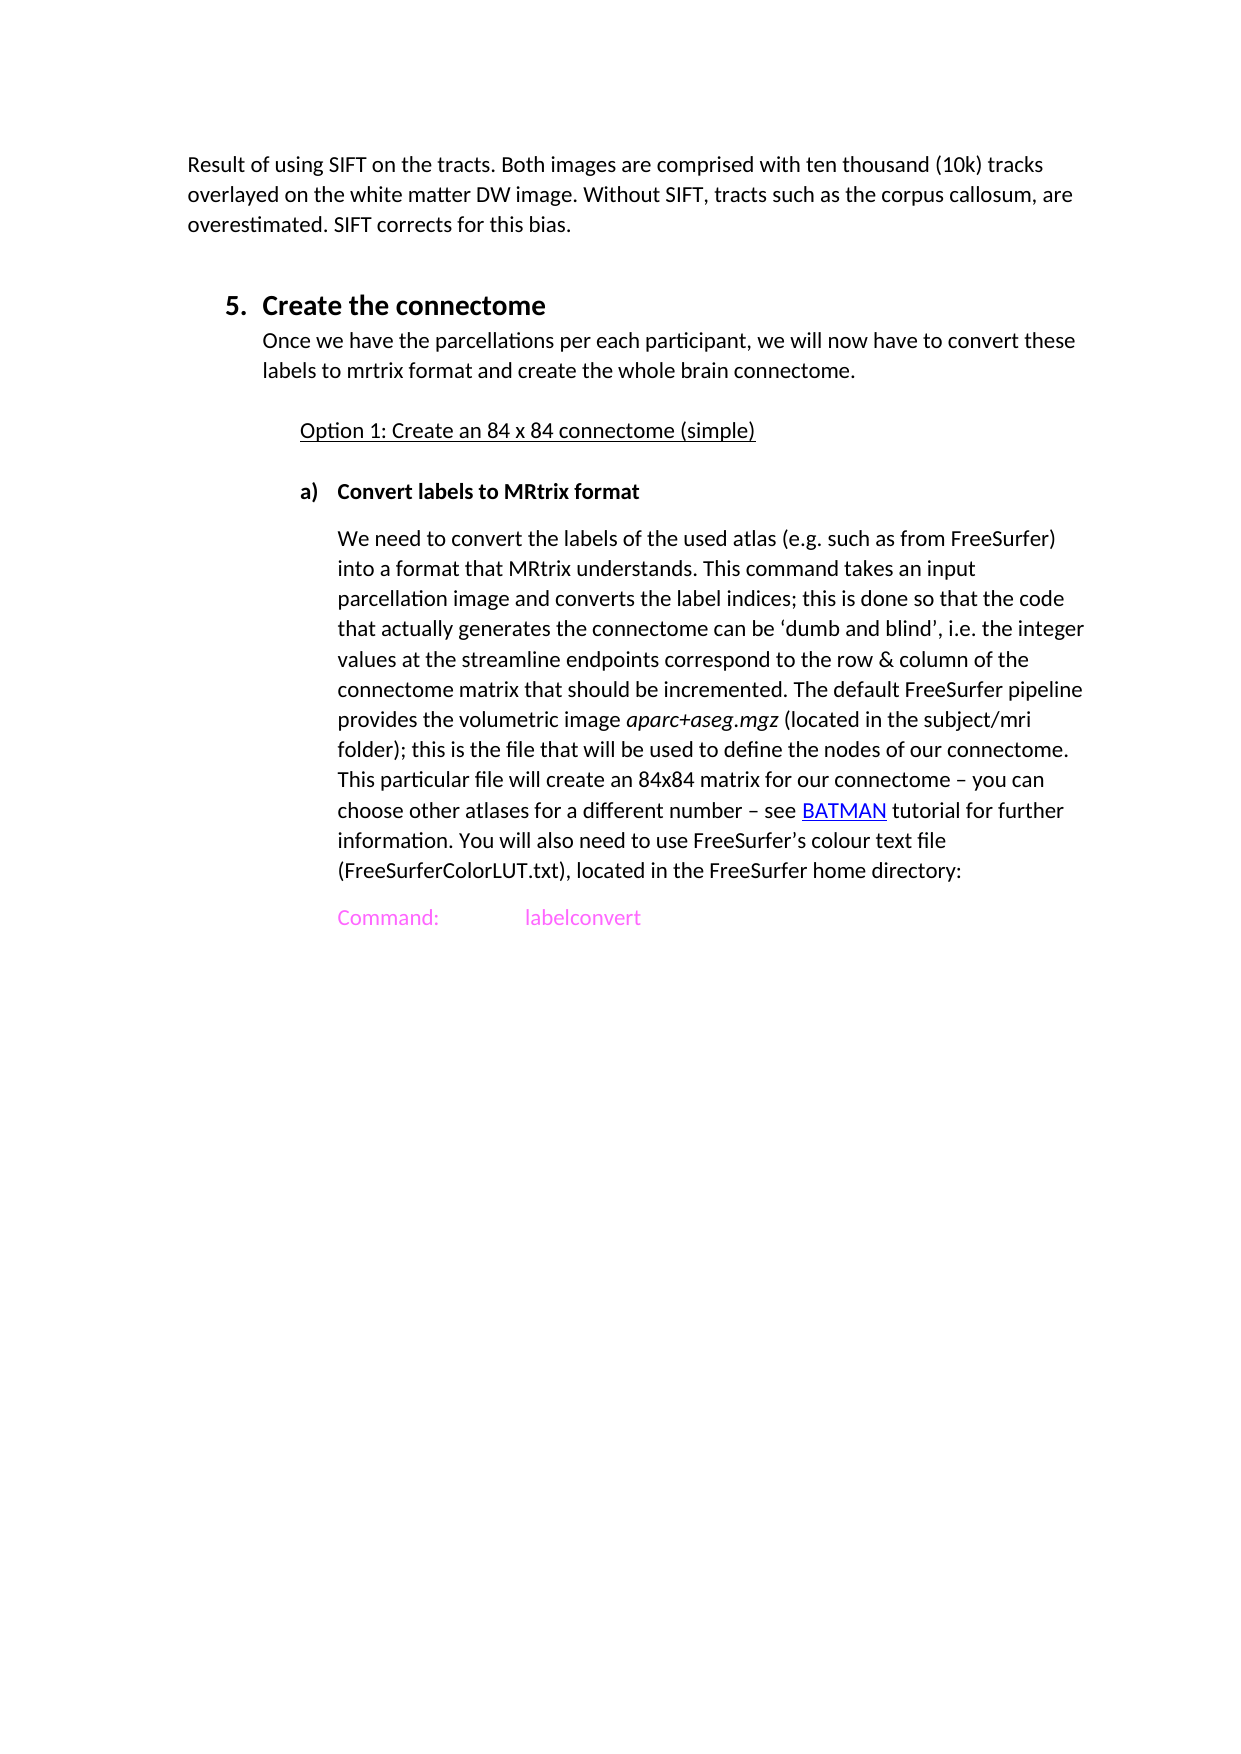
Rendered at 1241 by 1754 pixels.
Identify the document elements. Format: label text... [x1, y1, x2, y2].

list Option 1: Create an 84 x 84 connectome (simple) [262, 417, 1090, 444]
text Command: labelconvert [262, 903, 1090, 931]
text Result of using SIFT on the tracts. Both images are comprised with ten thousand (10k) tracks overlayed on the white matter DW image. Without SIFT, tracts such as the corpus callosum, are overestimated. SIFT corrects for this bias. [187, 150, 1090, 238]
list Convert labels to MRtrix format [300, 477, 1090, 505]
list Create the connectome [225, 287, 1090, 323]
list Once we have the parcellations per each participant, we will now have to convert these labels to mrtrix format and create the whole brain connectome. [262, 326, 1090, 384]
text We need to convert the labels of the used atlas (e.g. such as from FreeSurfer) into a format that MRtrix understands. This command takes an input parcellation image and converts the label indices; this is done so that the code that actually generates the connectome can be ‘dumb and blind’, i.e. the integer values at the streamline endpoints correspond to the row & column of the connectome matrix that should be incremented. The default FreeSurfer pipeline provides the volumetric image aparc+aseg.mgz (located in the subject/mri folder); this is the file that will be used to define the nodes of our connectome. This particular file will create an 84x84 matrix for our connectome – you can choose other atlases for a different number – see BATMAN tutorial for further information. You will also need to use FreeSurfer’s colour text file (FreeSurferColorLUT.txt), located in the FreeSurfer home directory: [337, 524, 1090, 884]
